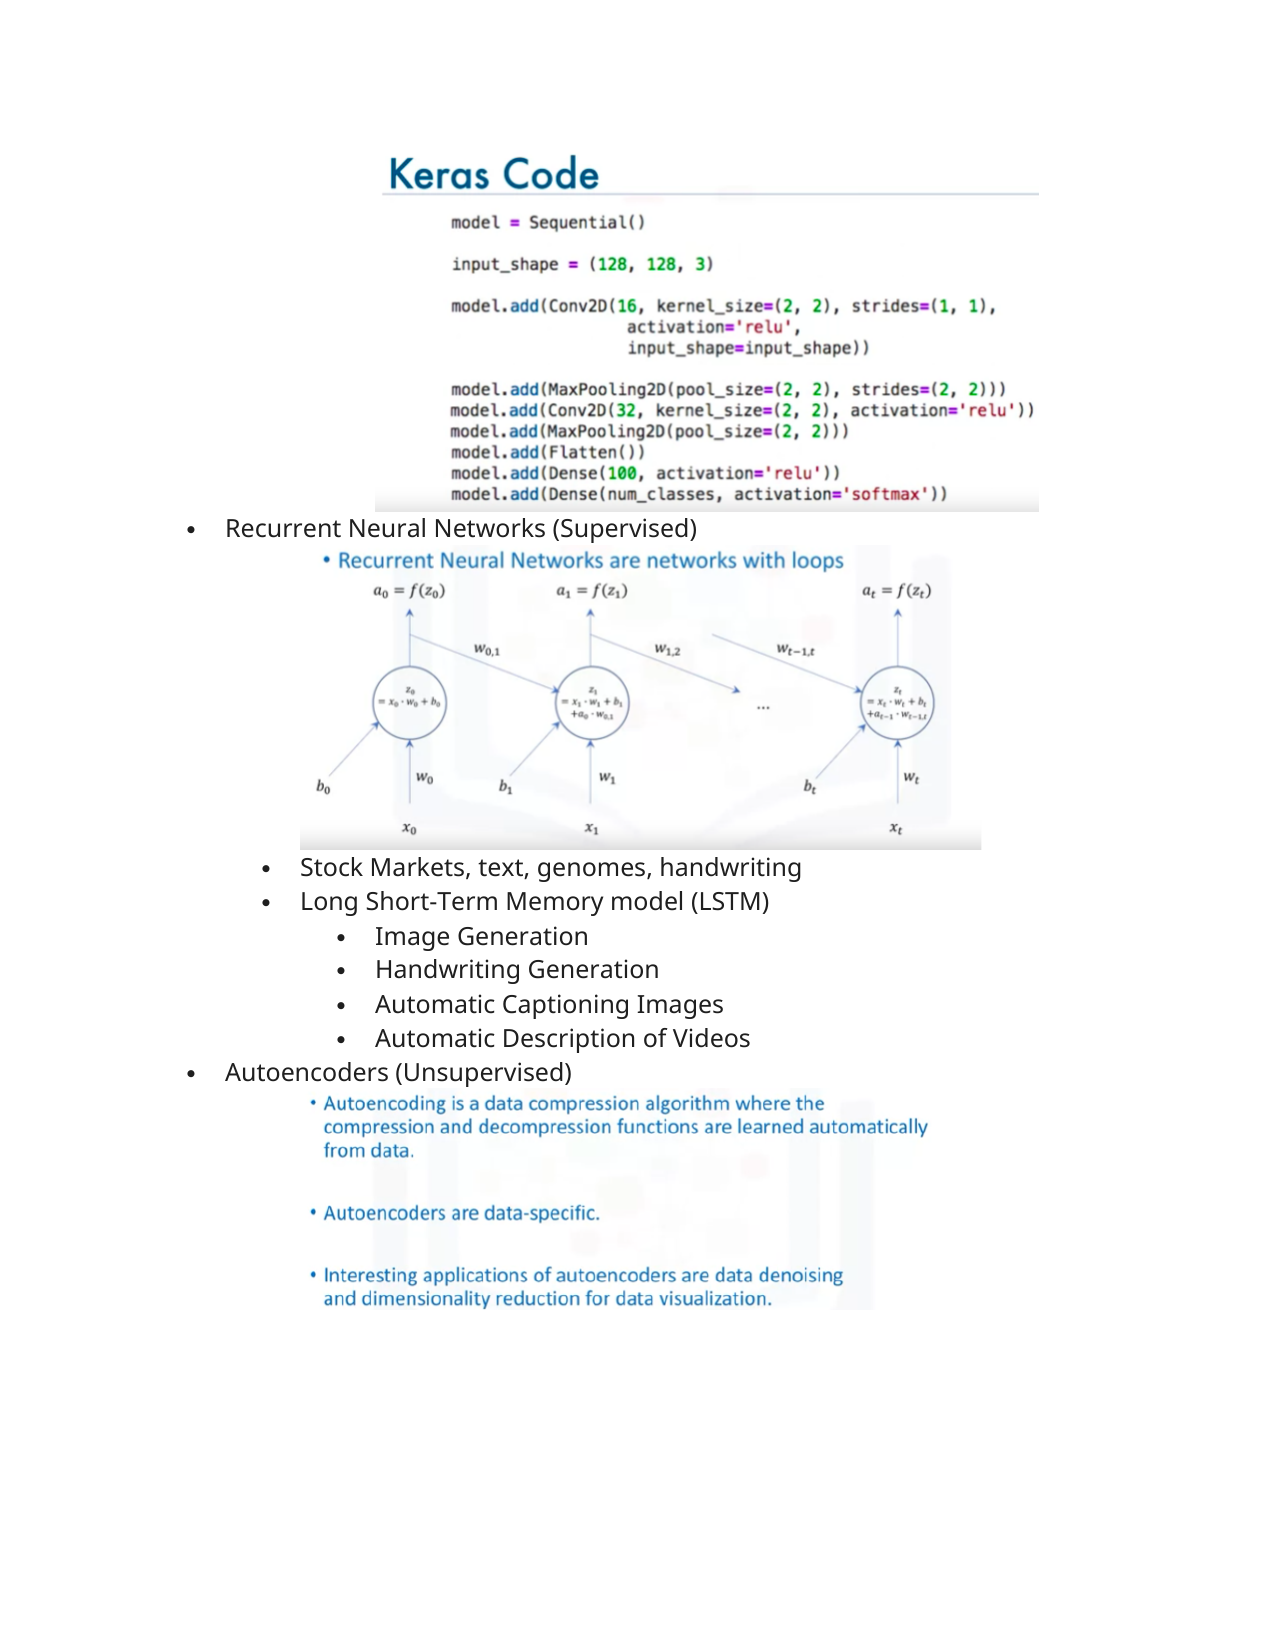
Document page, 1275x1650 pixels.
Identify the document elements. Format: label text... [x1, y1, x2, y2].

list Long Short-Term Memory model (LSTM) [262, 884, 1125, 918]
list Recurrent Neural Networks (Supervised) [187, 511, 1125, 545]
list Automatic Description of Videos [337, 1020, 1125, 1054]
list Automatic Captioning Images [337, 986, 1125, 1020]
picture [300, 1088, 932, 1310]
list Stock Markets, text, genomes, handwriting [262, 850, 1125, 884]
list Autoencoders (Unsupervised) [187, 1054, 1125, 1088]
list Image Generation [337, 918, 1125, 952]
picture [300, 545, 982, 850]
picture [375, 150, 1039, 512]
list Handwriting Generation [337, 952, 1125, 986]
